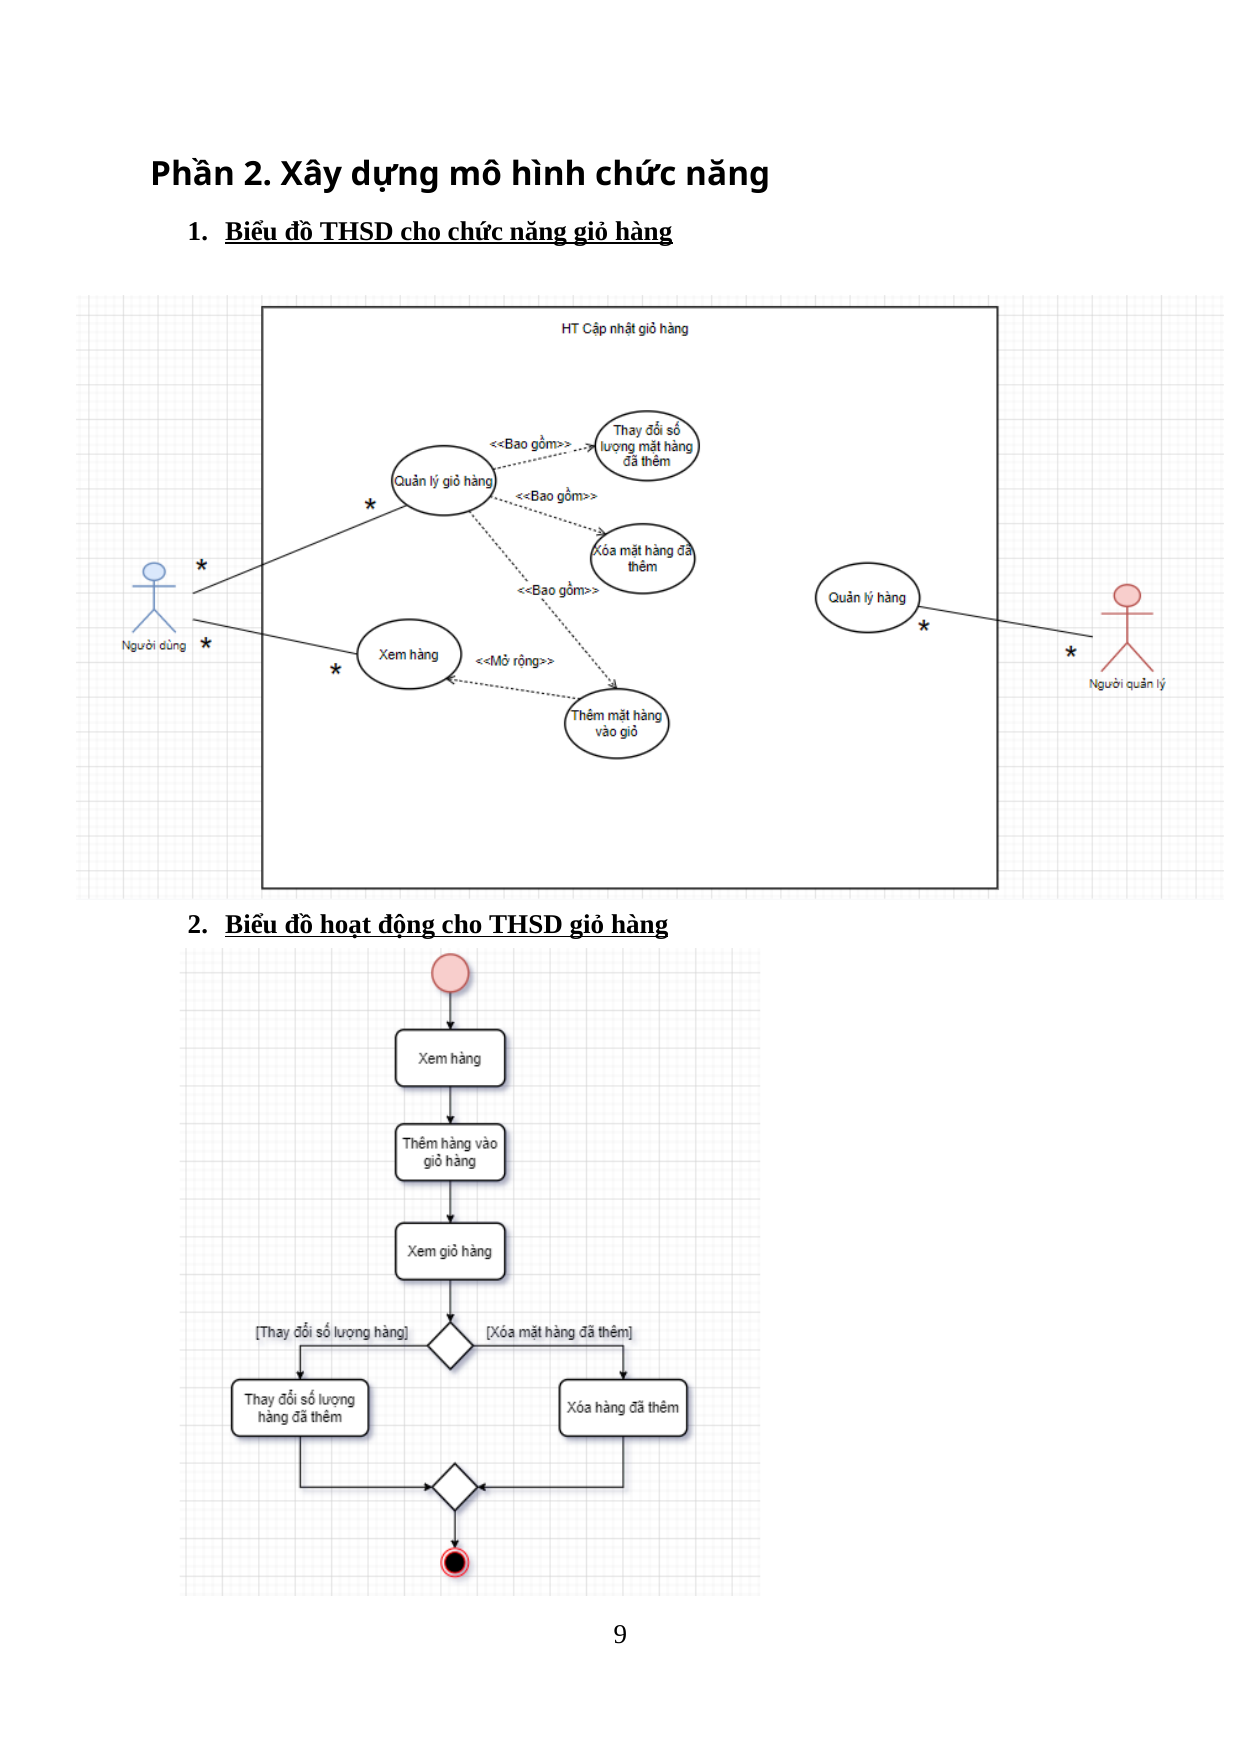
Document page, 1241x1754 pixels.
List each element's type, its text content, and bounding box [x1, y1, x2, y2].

list Biểu đồ THSD cho chức năng giỏ hàng [187, 215, 1090, 246]
list Biểu đồ hoạt động cho THSD giỏ hàng [187, 908, 1090, 940]
picture [179, 948, 1241, 1596]
subtitle Phần 2. Xây dựng mô hình chức năng [150, 150, 1090, 195]
picture [76, 295, 1224, 900]
